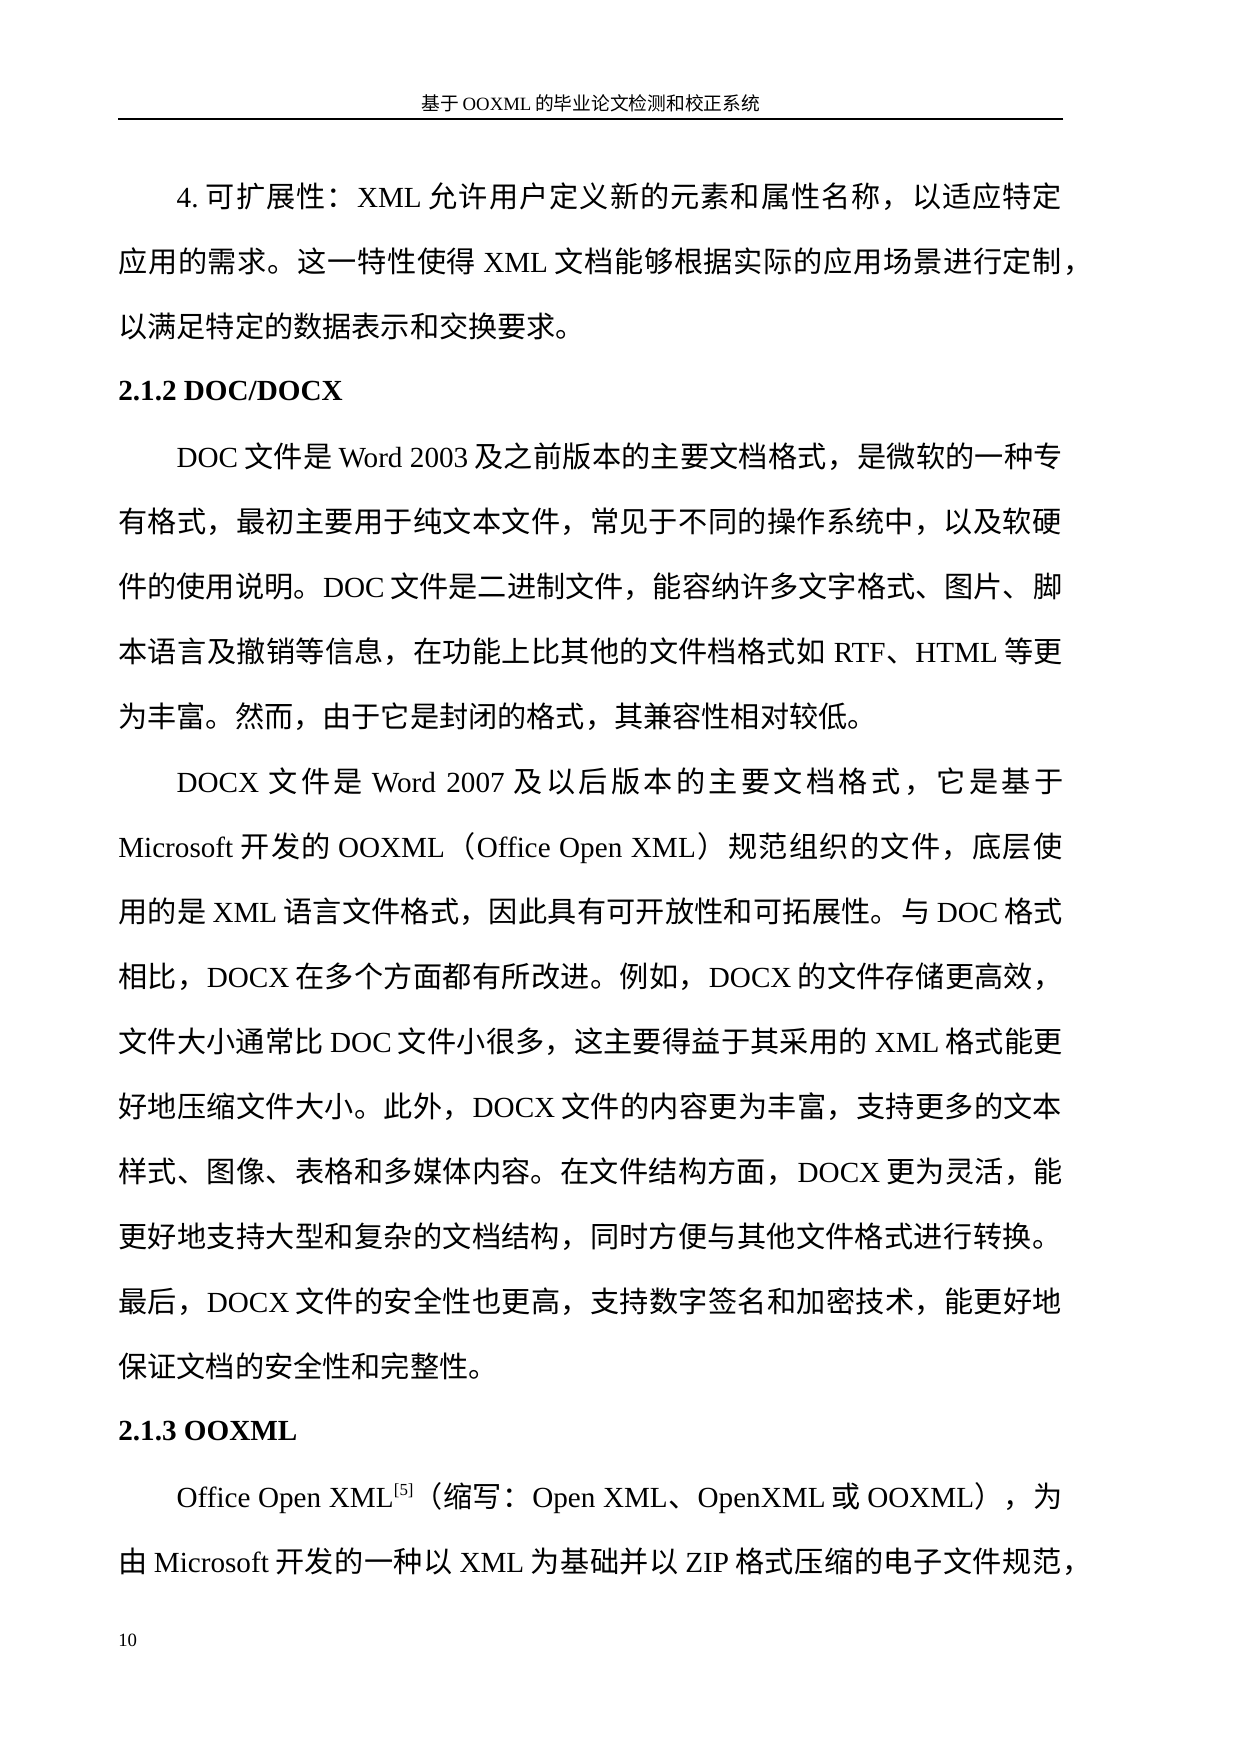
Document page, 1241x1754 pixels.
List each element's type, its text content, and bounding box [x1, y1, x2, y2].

text DOCX文件是Word 2007及以后版本的主要文档格式，它是基于Microsoft开发的OOXML（Office Open XML）规范组织的文件，底层使用的是XML语言文件格式，因此具有可开放性和可拓展性。与DOC格式相比，DOCX在多个方面都有所改进。例如，DOCX的文件存储更高效，文件大小通常比DOC文件小很多，这主要得益于其采用的XML格式能更好地压缩文件大小。此外，DOCX文件的内容更为丰富，支持更多的文本样式、图像、表格和多媒体内容。在文件结构方面，DOCX更为灵活，能更好地支持大型和复杂的文档结构，同时方便与其他文件格式进行转换。最后，DOCX文件的安全性也更高，支持数字签名和加密技术，能更好地保证文档的安全性和完整性。 [118, 747, 1063, 1397]
subtitle DOC/DOCX [118, 357, 1063, 422]
subtitle OOXML [118, 1397, 1063, 1462]
list 可扩展性：XML允许用户定义新的元素和属性名称，以适应特定应用的需求。这一特性使得XML文档能够根据实际的应用场景进行定制，以满足特定的数据表示和交换要求。 [118, 162, 1063, 357]
text DOC文件是Word 2003及之前版本的主要文档格式，是微软的一种专有格式，最初主要用于纯文本文件，常见于不同的操作系统中，以及软硬件的使用说明。DOC文件是二进制文件，能容纳许多文字格式、图片、脚本语言及撤销等信息，在功能上比其他的文件档格式如RTF、HTML等更为丰富。然而，由于它是封闭的格式，其兼容性相对较低。 [118, 422, 1063, 747]
